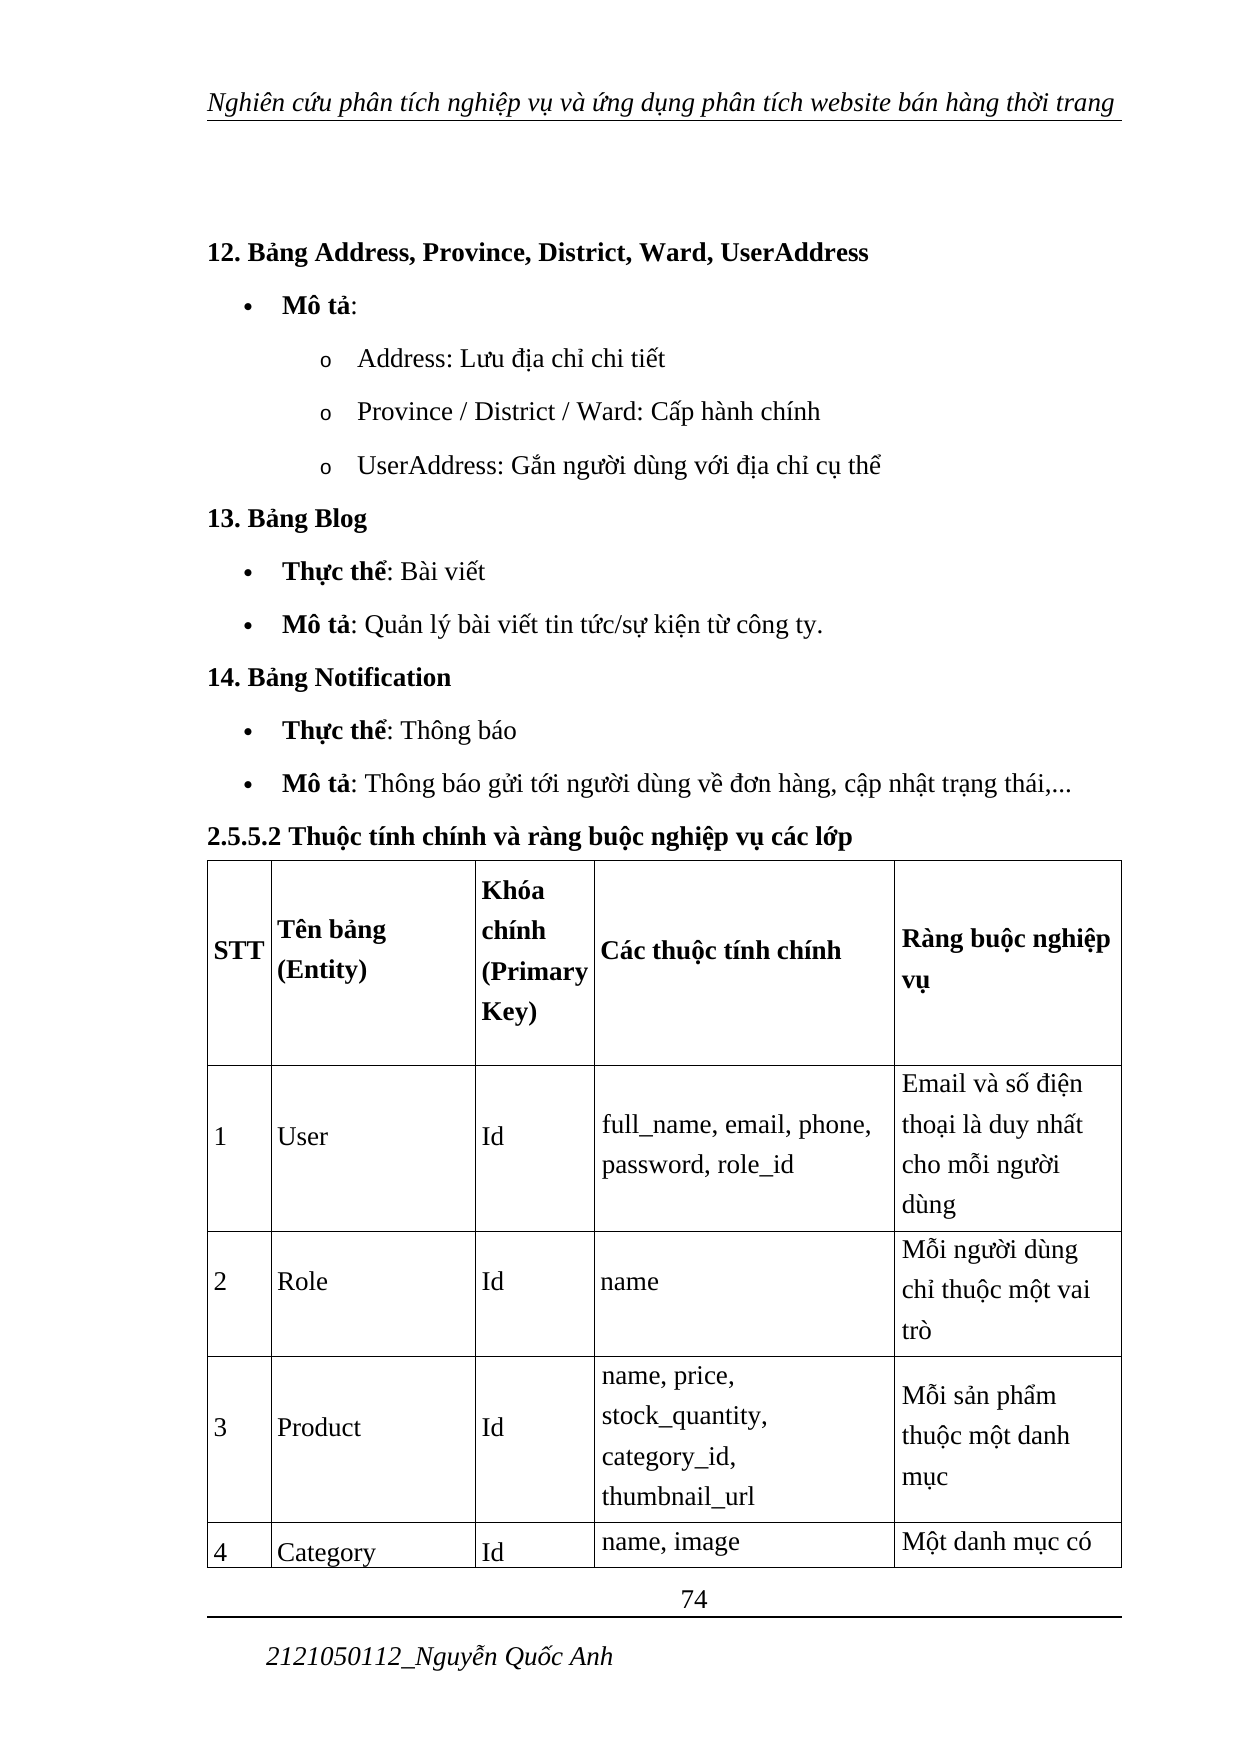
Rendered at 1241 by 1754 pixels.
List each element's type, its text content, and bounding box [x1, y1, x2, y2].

table_cell 1 [208, 1066, 271, 1231]
text 14. Bảng Notification [207, 661, 1122, 692]
table_cell [595, 1066, 894, 1231]
table_cell name [595, 1232, 894, 1356]
list Thực thể: Thông báo [244, 714, 1122, 745]
table_cell 3 [208, 1357, 271, 1522]
text 13. Bảng Blog [207, 502, 1122, 533]
table_header Khóa chính (Primary Key) [476, 861, 594, 1065]
list Province / District / Ward: Cấp hành chính [319, 396, 1122, 427]
table_cell 4 [208, 1523, 271, 1567]
table_header [895, 861, 1121, 1065]
table_header Các thuộc tính chính [595, 861, 894, 1065]
table_header Tên bảng (Entity) [272, 861, 475, 1065]
table_cell Id [476, 1066, 594, 1231]
list Mô tả: Quản lý bài viết tin tức/sự kiện từ công ty. [244, 608, 1122, 639]
table_cell [895, 1357, 1121, 1522]
table_cell 2 [208, 1232, 271, 1356]
subtitle Thuộc tính chính và ràng buộc nghiệp vụ các lớp [207, 820, 1122, 851]
list Mô tả: [244, 289, 1122, 320]
table_cell [595, 1357, 894, 1522]
table_cell Id [476, 1232, 594, 1356]
table_cell Id [476, 1523, 594, 1567]
table_cell Role [272, 1232, 475, 1356]
table_header STT [208, 861, 271, 1065]
table_cell Category [272, 1523, 475, 1567]
list Thực thể: Bài viết [244, 555, 1122, 586]
list UserAddress: Gắn người dùng với địa chỉ cụ thể [319, 449, 1122, 481]
list Mô tả: Thông báo gửi tới người dùng về đơn hàng, cập nhật trạng thái,... [244, 767, 1122, 798]
table_cell [895, 1066, 1121, 1231]
text 12. Bảng Address, Province, District, Ward, UserAddress [207, 236, 1122, 267]
table_cell Product [272, 1357, 475, 1522]
list Address: Lưu địa chỉ chi tiết [319, 342, 1122, 374]
table_cell [895, 1232, 1121, 1356]
table_cell [895, 1523, 1121, 1567]
table_cell [595, 1523, 894, 1567]
table_cell User [272, 1066, 475, 1231]
table_cell Id [476, 1357, 594, 1522]
